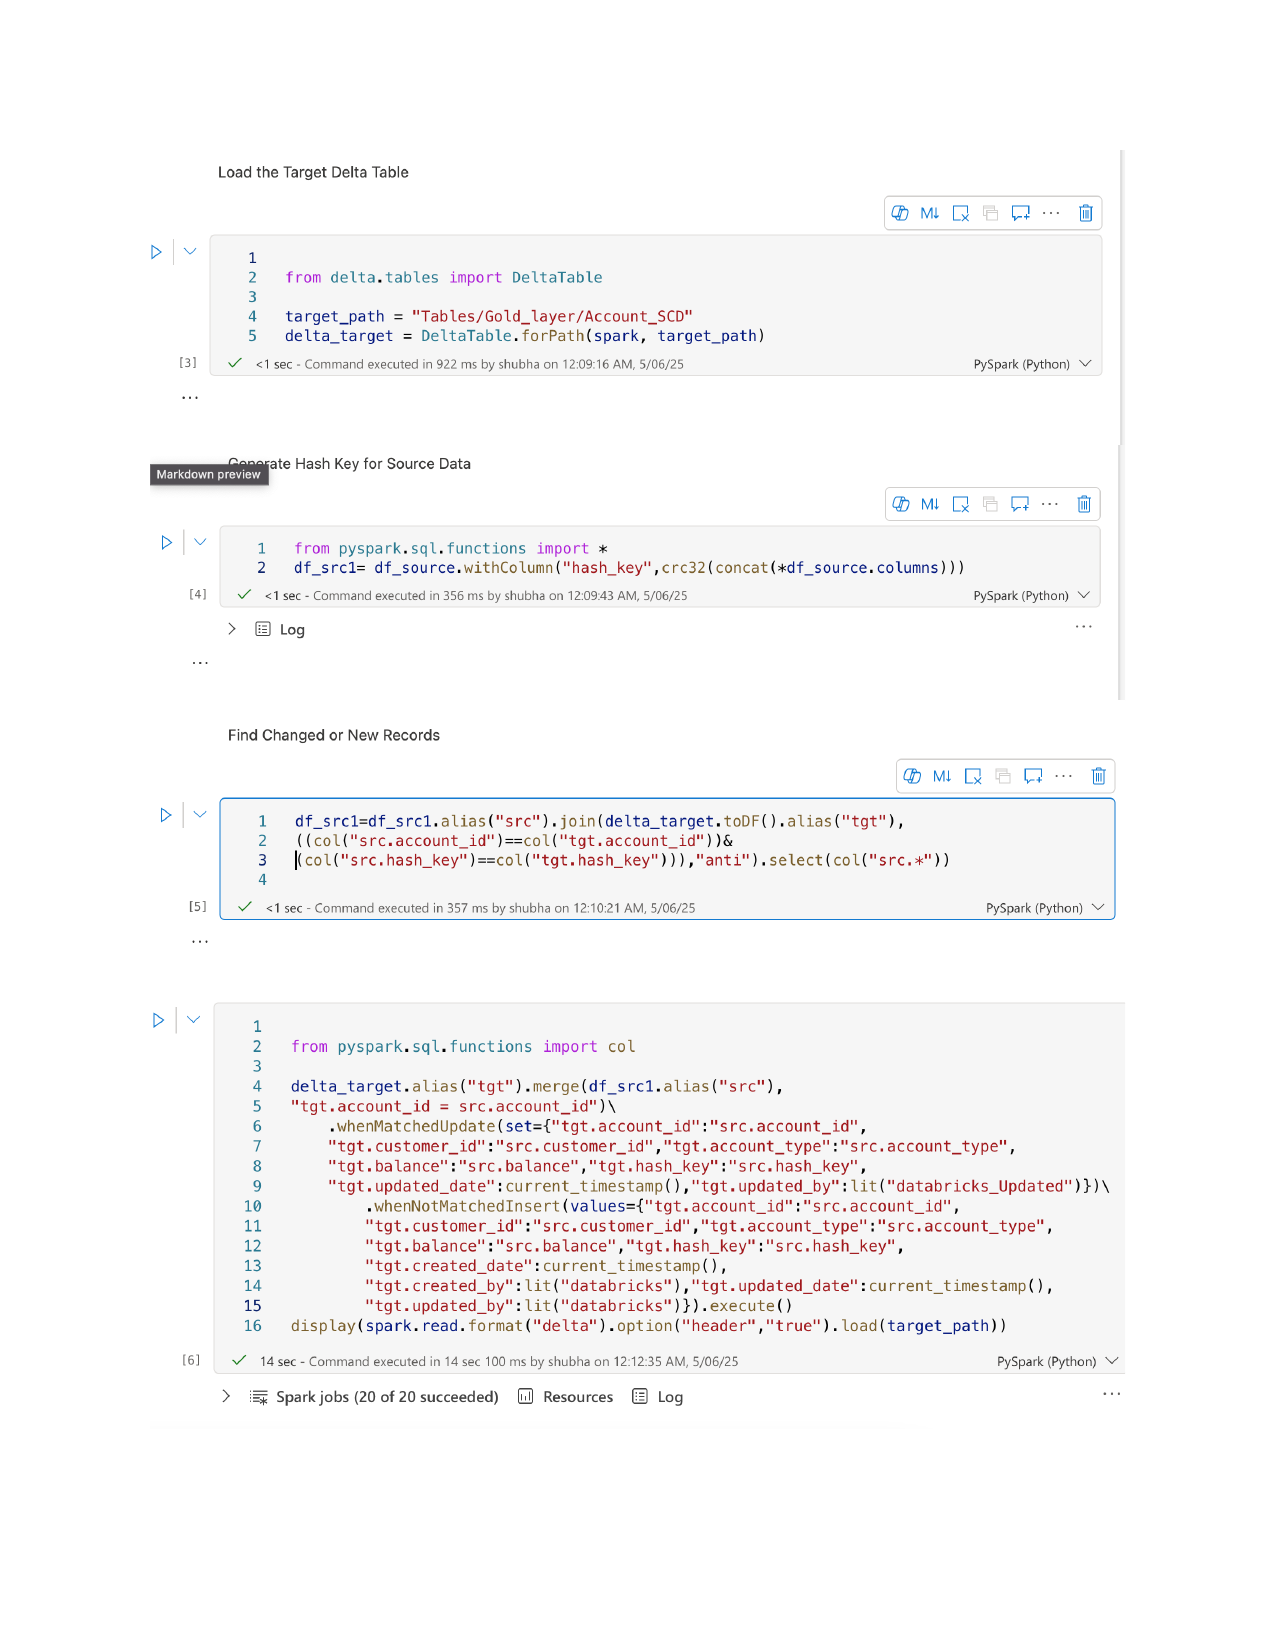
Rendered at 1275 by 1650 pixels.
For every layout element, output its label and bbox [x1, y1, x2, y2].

picture [150, 150, 1125, 1429]
